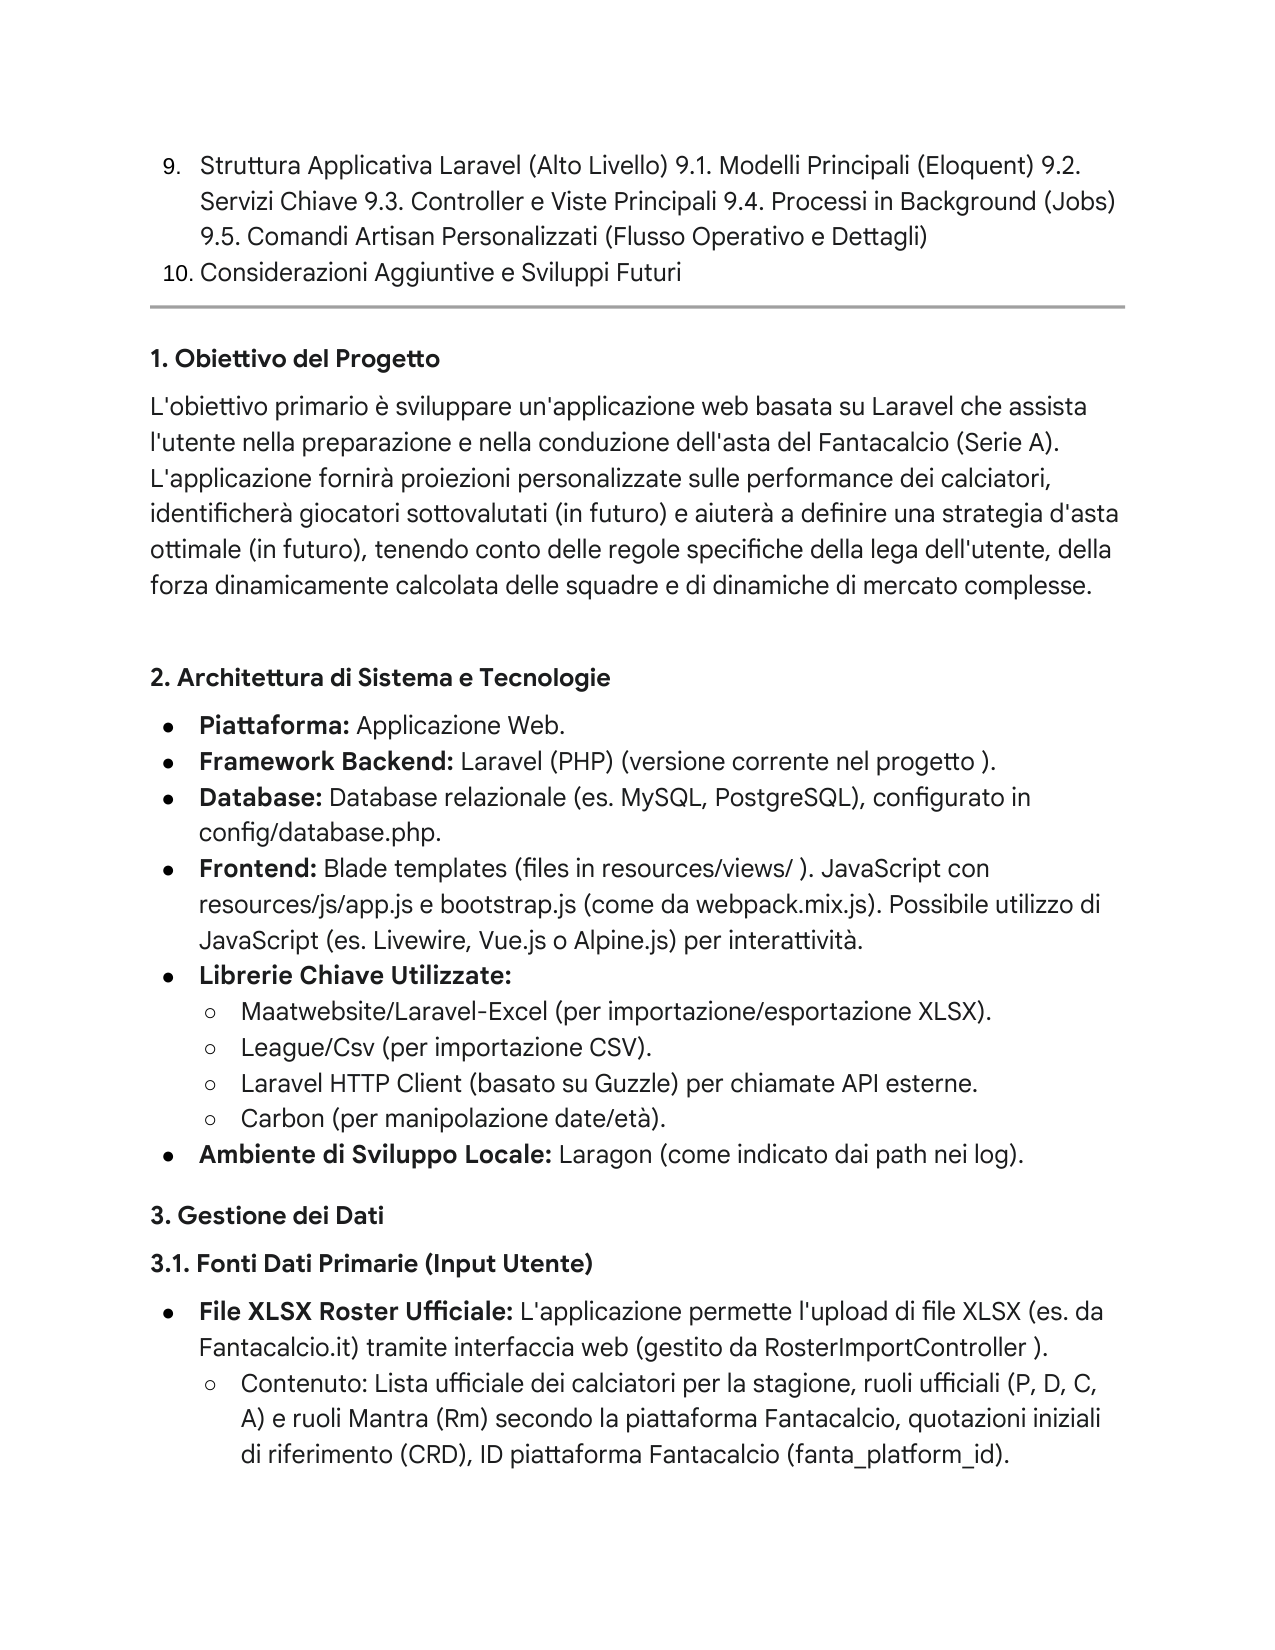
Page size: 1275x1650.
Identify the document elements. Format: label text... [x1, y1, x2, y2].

list Maatwebsite/Laravel-Excel (per importazione/esportazione XLSX). [203, 996, 1125, 1028]
subtitle 3. Gestione dei Dati [150, 1200, 1125, 1231]
list Contenuto: Lista ufficiale dei calciatori per la stagione, ruoli ufficiali (P, D, C, A) e ruoli Mantra (Rm) secondo la piattaforma Fantacalcio, quotazioni iniziali di riferimento (CRD), ID piattaforma Fantacalcio (fanta_platform_id). [203, 1368, 1125, 1471]
list Librerie Chiave Utilizzate: [161, 961, 1125, 992]
list Database: Database relazionale (es. MySQL, PostgreSQL), configurato in config/database.php. [161, 782, 1125, 849]
list Considerazioni Aggiuntive e Sviluppi Futuri [162, 257, 1125, 288]
list Laravel HTTP Client (basato su Guzzle) per chiamate API esterne. [203, 1068, 1125, 1099]
subtitle 3.1. Fonti Dati Primarie (Input Utente) [150, 1248, 1125, 1279]
text L'obiettivo primario è sviluppare un'applicazione web basata su Laravel che assista l'utente nella preparazione e nella conduzione dell'asta del Fantacalcio (Serie A). L'applicazione fornirà proiezioni personalizzate sulle performance dei calciatori, identificherà giocatori sottovalutati (in futuro) e aiuterà a definire una strategia d'asta ottimale (in futuro), tenendo conto delle regole specifiche della lega dell'utente, della forza dinamicamente calcolata delle squadre e di dinamiche di mercato complesse. [150, 392, 1125, 602]
subtitle 1. Obiettivo del Progetto [150, 309, 1125, 375]
list Carbon (per manipolazione date/età). [203, 1103, 1125, 1135]
list Ambiente di Sviluppo Locale: Laragon (come indicato dai path nei log). [161, 1139, 1125, 1171]
list File XLSX Roster Ufficiale: L'applicazione permette l'upload di file XLSX (es. da Fantacalcio.it) tramite interfaccia web (gestito da RosterImportController ). [161, 1296, 1125, 1363]
list Piattaforma: Applicazione Web. [161, 711, 1125, 742]
list Struttura Applicativa Laravel (Alto Livello) 9.1. Modelli Principali (Eloquent) 9.2. Servizi Chiave 9.3. Controller e Viste Principali 9.4. Processi in Background (Jobs) 9.5. Comandi Artisan Personalizzati (Flusso Operativo e Dettagli) [162, 150, 1125, 253]
list Frontend: Blade templates (files in resources/views/ ). JavaScript con resources/js/app.js e bootstrap.js (come da webpack.mix.js). Possibile utilizzo di JavaScript (es. Livewire, Vue.js o Alpine.js) per interattività. [161, 853, 1125, 956]
subtitle 2. Architettura di Sistema e Tecnologie [150, 662, 1125, 694]
list League/Csv (per importazione CSV). [203, 1032, 1125, 1063]
list Framework Backend: Laravel (PHP) (versione corrente nel progetto ). [161, 746, 1125, 778]
